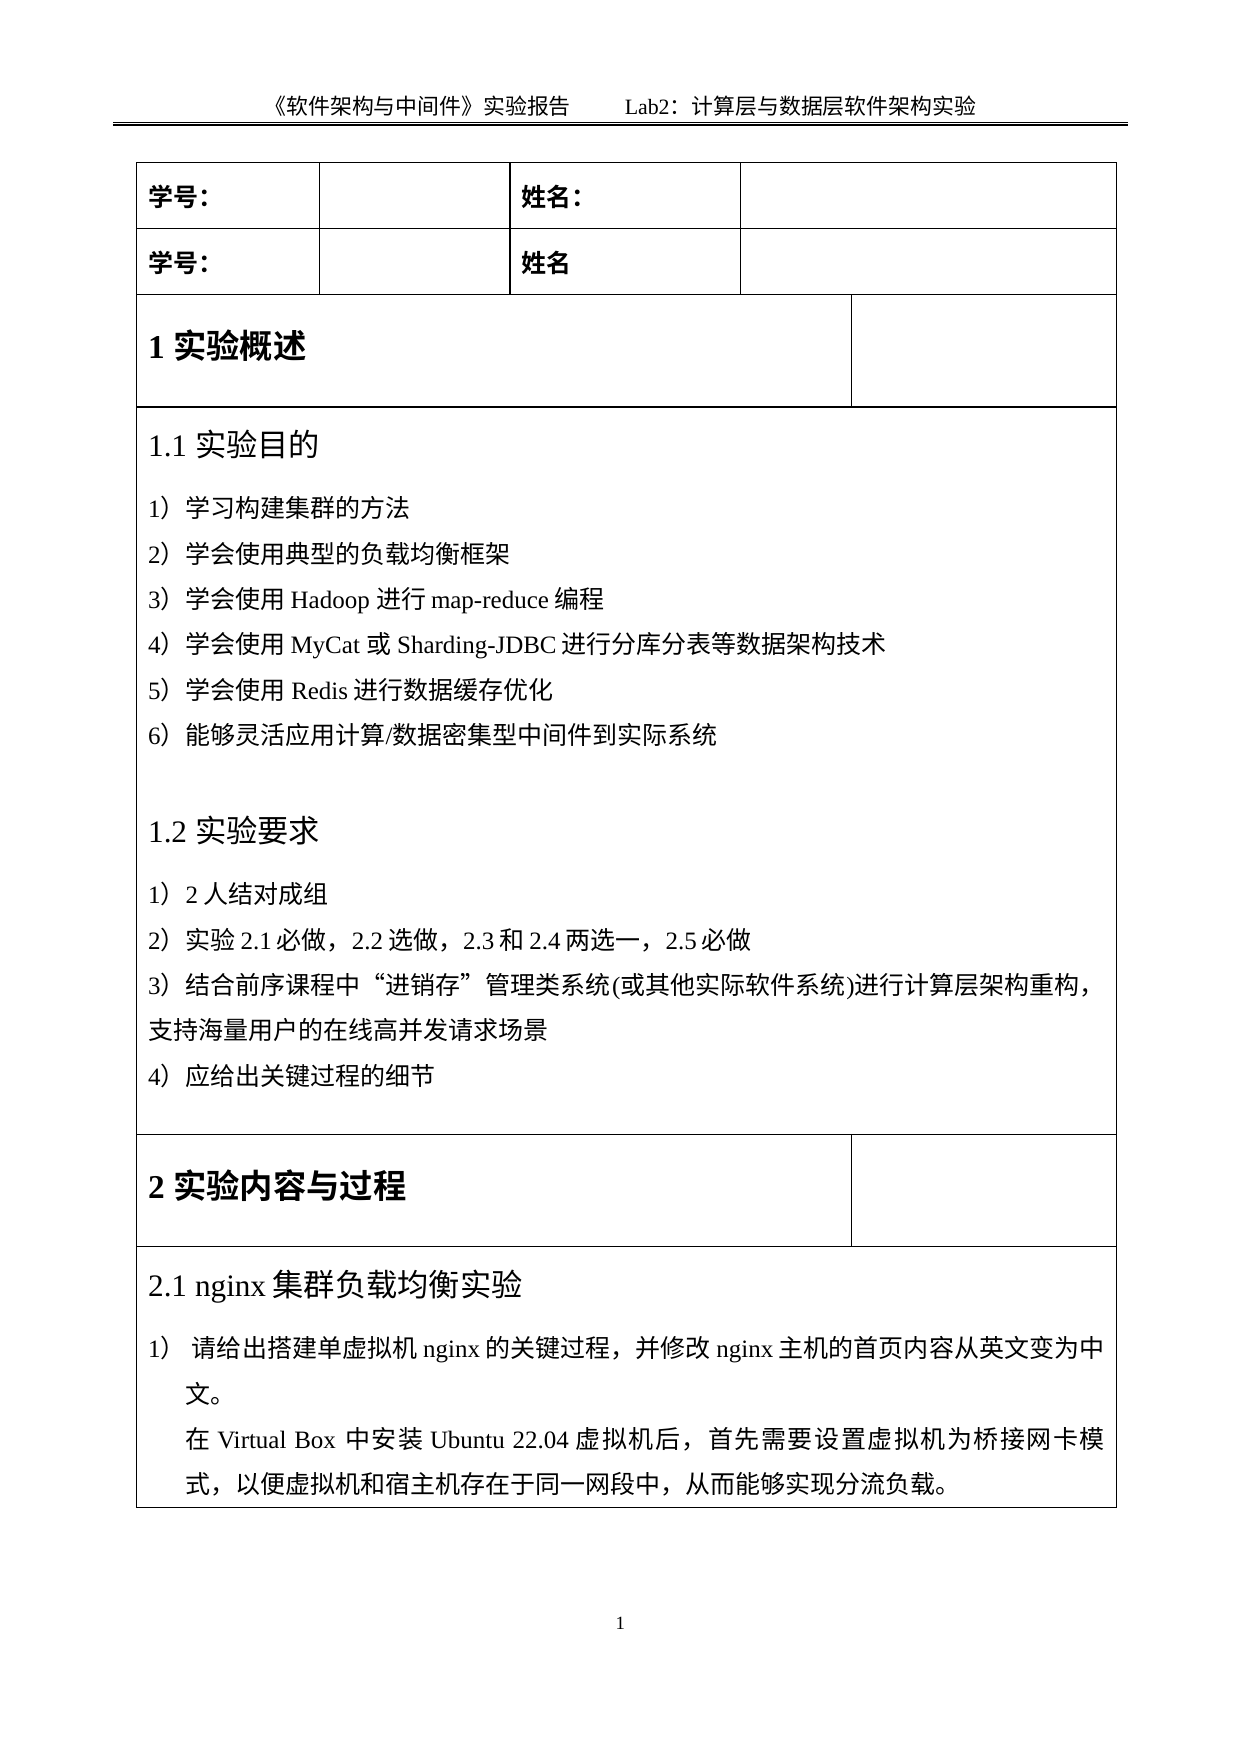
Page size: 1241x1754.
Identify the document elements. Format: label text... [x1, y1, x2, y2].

table_header [741, 163, 1116, 228]
table_cell [741, 229, 1116, 294]
table_cell [852, 1135, 1116, 1246]
table_header 学号： [137, 163, 319, 228]
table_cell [137, 1247, 1116, 1507]
table_cell 实验内容与过程 [137, 1135, 851, 1246]
table_cell 学号： [137, 229, 319, 294]
table_header [320, 163, 509, 228]
table_cell [852, 295, 1116, 406]
table_cell 实验目的 1）学习构建集群的方法 2）学会使用典型的负载均衡框架 3）学会使用Hadoop 进行map-reduce编程 4）学会使用MyCat 或 Sharding-JDBC进行分库分表等数据架构技术 5）学会使用 Redis进行数据缓存优化 6）能够灵活应用计算/数据密集型中间件到实际系统 实验要求 1）2人结对成组 2）实验2.1必做，2.2选做，2.3和2.4两选一，2.5必做 3）结合前序课程中“进销存”管理类系统(或其他实际软件系统)进行计算层架构重构，支持海量用户的在线高并发请求场景 4）应给出关键过程的细节 [137, 408, 1116, 1134]
table_cell 姓名 [511, 229, 740, 294]
table_cell 实验概述 [137, 295, 851, 406]
table_cell [320, 229, 509, 294]
table_header 姓名： [511, 163, 740, 228]
